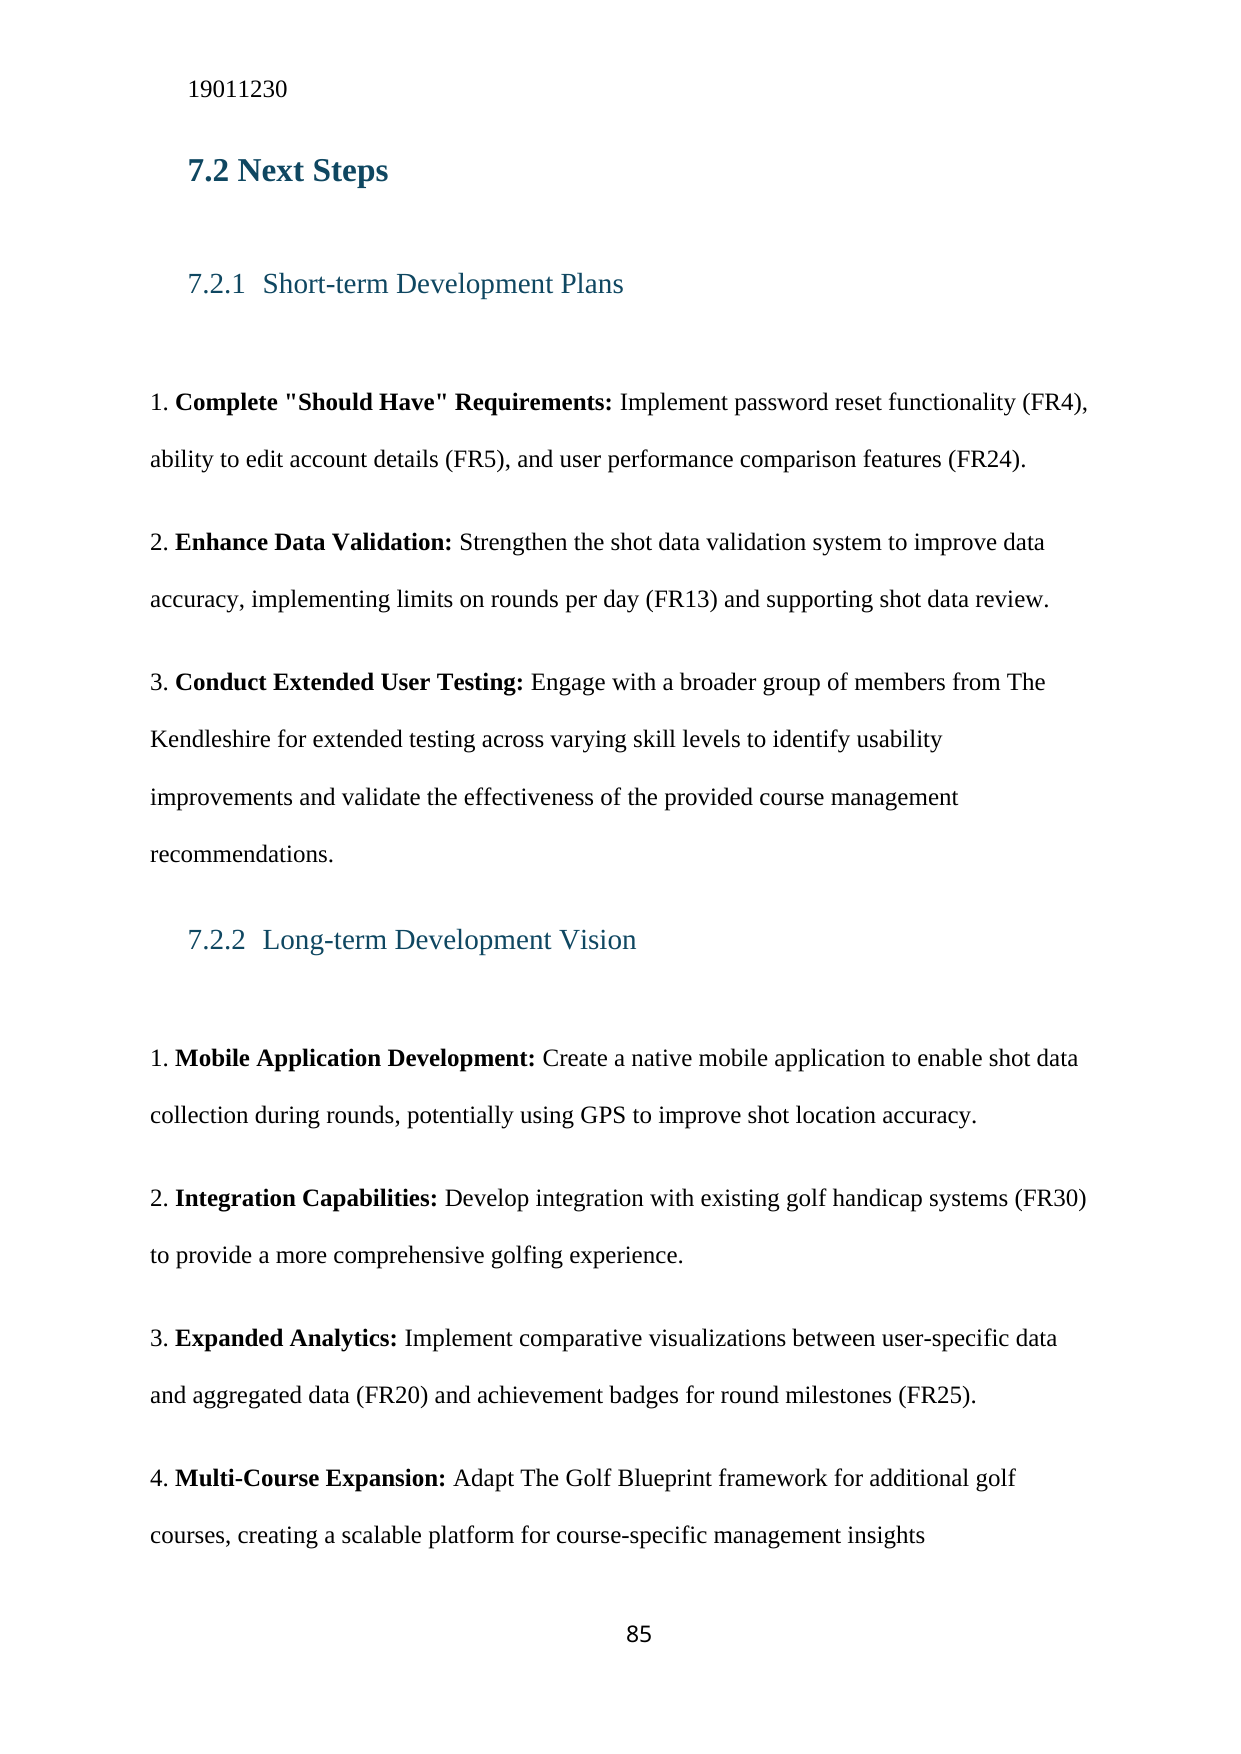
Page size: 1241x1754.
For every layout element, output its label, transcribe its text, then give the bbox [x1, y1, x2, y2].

subtitle Short-term Development Plans [187, 266, 1090, 299]
subtitle Long-term Development Vision [187, 922, 1090, 956]
text 1. Mobile Application Development: Create a native mobile application to enable shot data collection during rounds, potentially using GPS to improve shot location accuracy. [150, 1043, 1090, 1129]
text 2. Enhance Data Validation: Strengthen the shot data validation system to improve data accuracy, implementing limits on rounds per day (FR13) and supporting shot data review. [150, 527, 1090, 613]
text 3. Conduct Extended User Testing: Engage with a broader group of members from The Kendleshire for extended testing across varying skill levels to identify usability improvements and validate the effectiveness of the provided course management recommendations. [150, 667, 1090, 868]
text 3. Expanded Analytics: Implement comparative visualizations between user-specific data and aggregated data (FR20) and achievement badges for round milestones (FR25). [150, 1323, 1090, 1409]
text 2. Integration Capabilities: Develop integration with existing golf handicap systems (FR30) to provide a more comprehensive golfing experience. [150, 1183, 1090, 1269]
subtitle 7.2 Next Steps [150, 150, 1090, 188]
text 1. Complete "Should Have" Requirements: Implement password reset functionality (FR4), ability to edit account details (FR5), and user performance comparison features (FR24). [150, 387, 1090, 473]
text 4. Multi-Course Expansion: Adapt The Golf Blueprint framework for additional golf courses, creating a scalable platform for course-specific management insights [150, 1463, 1090, 1549]
